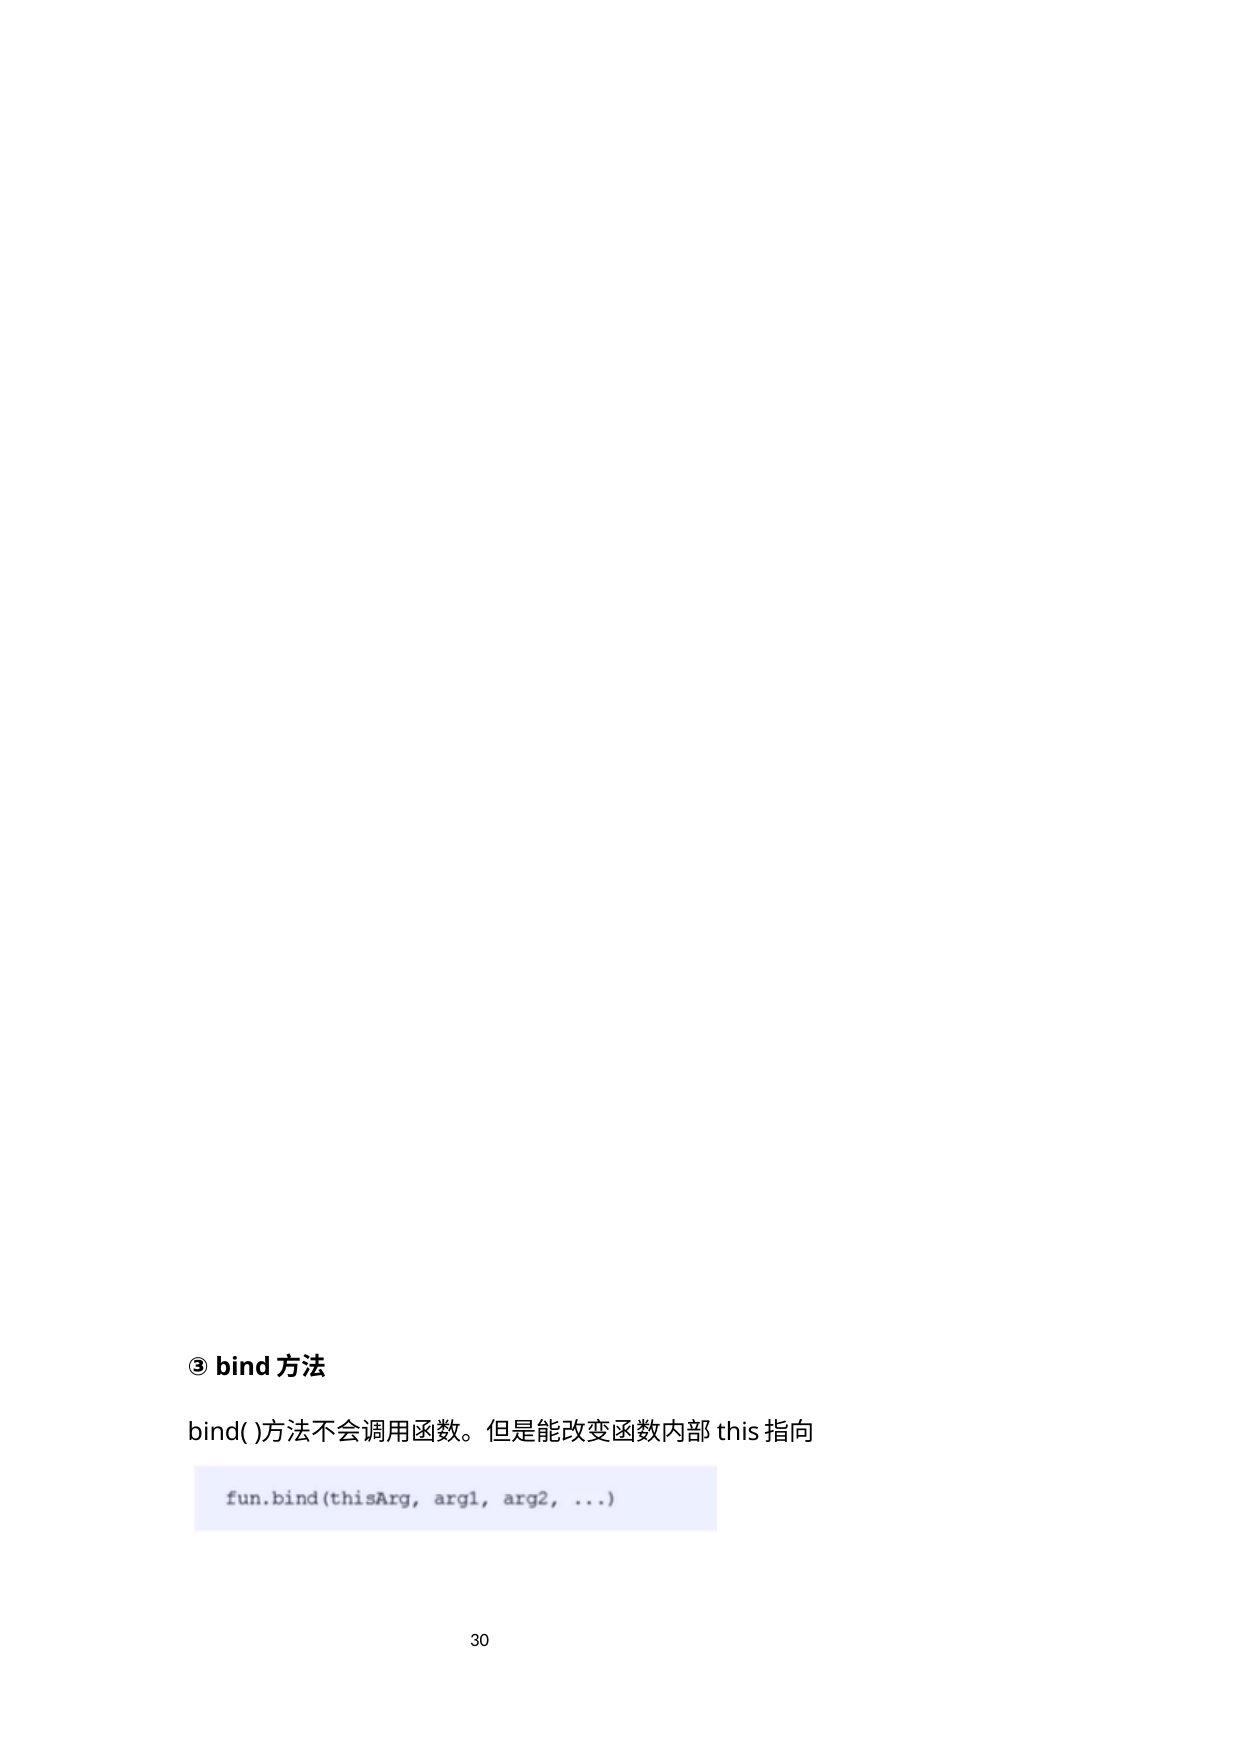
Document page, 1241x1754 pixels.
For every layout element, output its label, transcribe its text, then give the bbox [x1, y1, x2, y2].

list ③ bind方法 [187, 1332, 1053, 1397]
list bind( )方法不会调用函数。但是能改变函数内部this指向 [187, 1397, 1053, 1462]
picture [187, 1462, 718, 1536]
